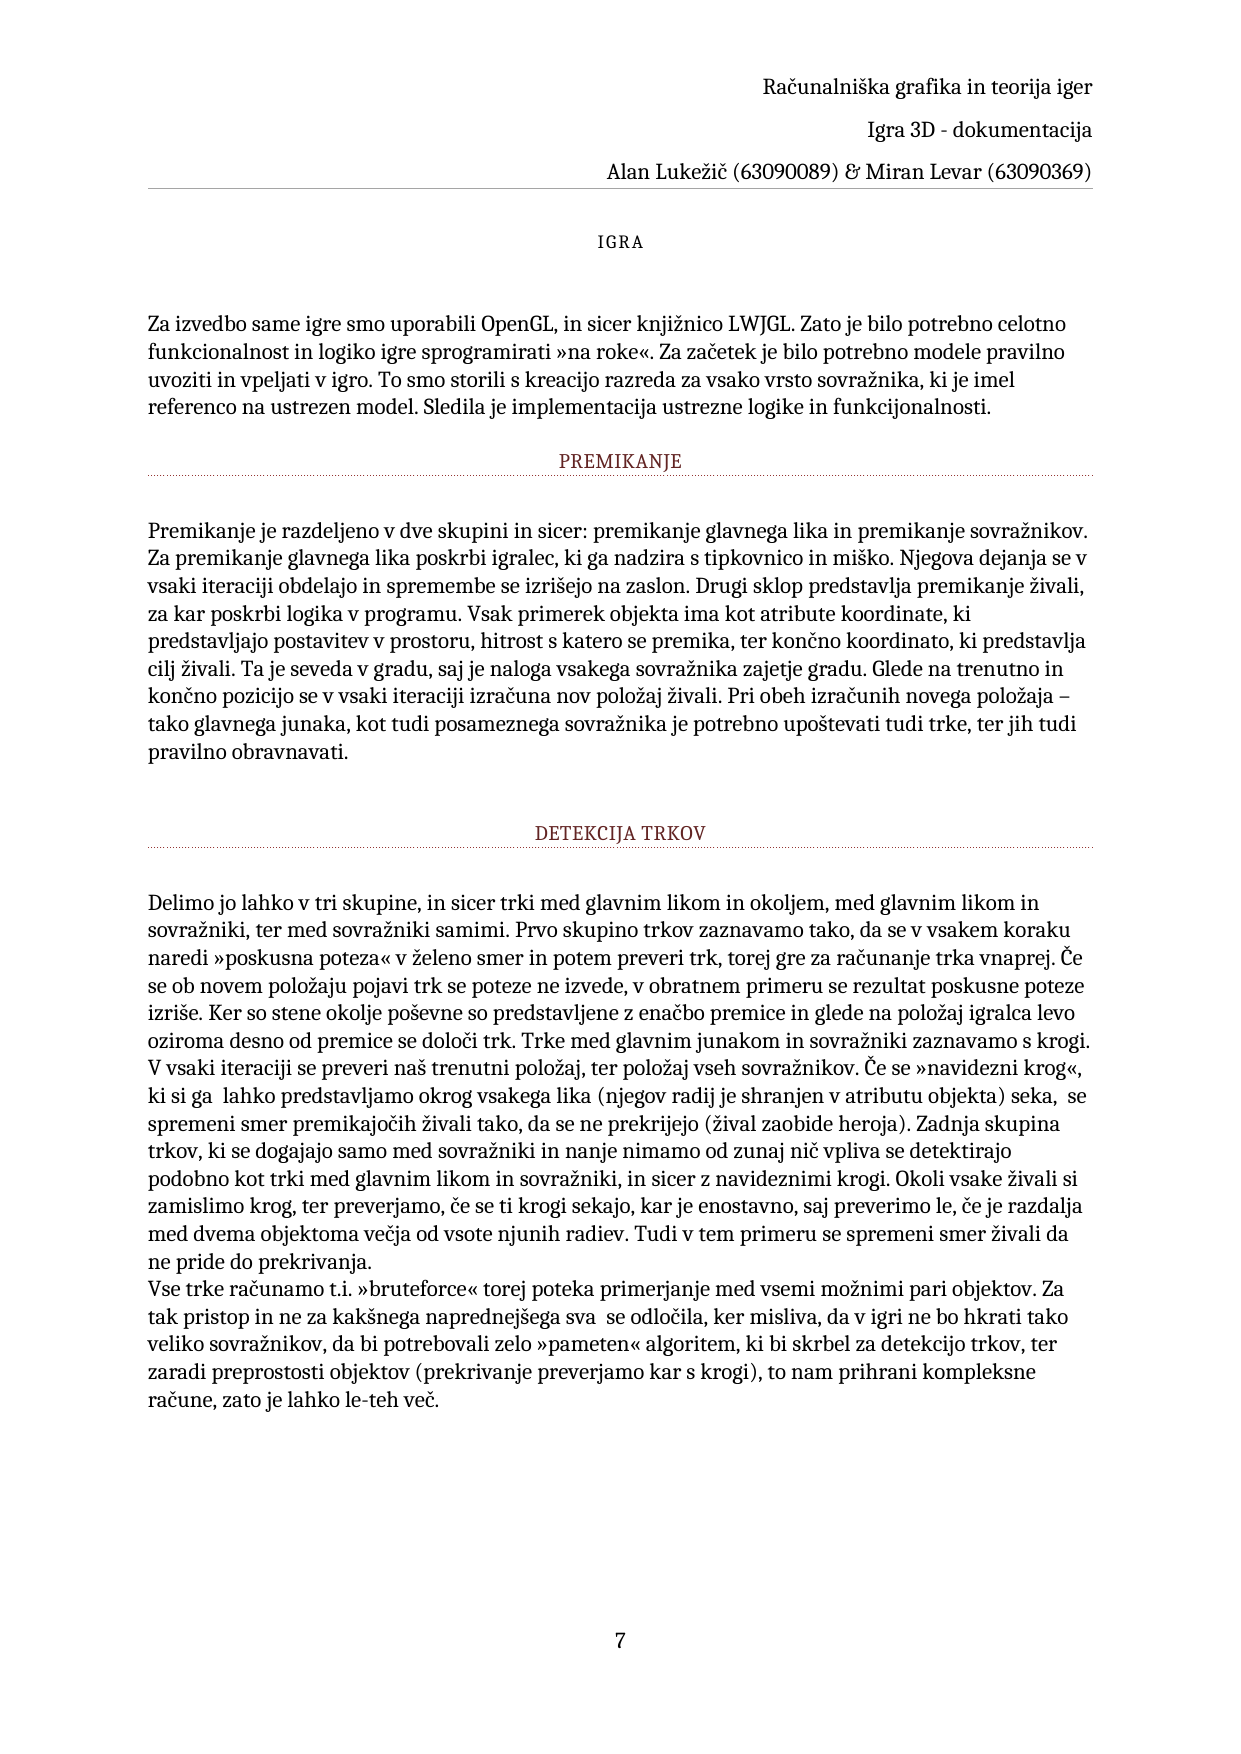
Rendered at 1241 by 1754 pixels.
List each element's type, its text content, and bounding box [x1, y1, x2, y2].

text Delimo jo lahko v tri skupine, in sicer trki med glavnim likom in okoljem, med glavnim likom in sovražniki, ter med sovražniki samimi. Prvo skupino trkov zaznavamo tako, da se v vsakem koraku naredi »poskusna poteza« v želeno smer in potem preveri trk, torej gre za računanje trka vnaprej. Če se ob novem položaju pojavi trk se poteze ne izvede, v obratnem primeru se rezultat poskusne poteze izriše. Ker so stene okolje poševne so predstavljene z enačbo premice in glede na položaj igralca levo oziroma desno od premice se določi trk. Trke med glavnim junakom in sovražniki zaznavamo s krogi. V vsaki iteraciji se preveri naš trenutni položaj, ter položaj vseh sovražnikov. Če se »navidezni krog«, ki si ga lahko predstavljamo okrog vsakega lika (njegov radij je shranjen v atributu objekta) seka, se spremeni smer premikajočih živali tako, da se ne prekrijejo (žival zaobide heroja). Zadnja skupina trkov, ki se dogajajo samo med sovražniki in nanje nimamo od zunaj nič vpliva se detektirajo podobno kot trki med glavnim likom in sovražniki, in sicer z navideznimi krogi. Okoli vsake živali si zamislimo krog, ter preverjamo, če se ti krogi sekajo, kar je enostavno, saj preverimo le, če je razdalja med dvema objektoma večja od vsote njunih radiev. Tudi v tem primeru se spremeni smer živali da ne pride do prekrivanja. [148, 889, 1093, 1275]
text Premikanje je razdeljeno v dve skupini in sicer: premikanje glavnega lika in premikanje sovražnikov. Za premikanje glavnega lika poskrbi igralec, ki ga nadzira s tipkovnico in miško. Njegova dejanja se v vsaki iteraciji obdelajo in spremembe se izrišejo na zaslon. Drugi sklop predstavlja premikanje živali, za kar poskrbi logika v programu. Vsak primerek objekta ima kot atribute koordinate, ki predstavljajo postavitev v prostoru, hitrost s katero se premika, ter končno koordinato, ki predstavlja cilj živali. Ta je seveda v gradu, saj je naloga vsakega sovražnika zajetje gradu. Glede na trenutno in končno pozicijo se v vsaki iteraciji izračuna nov položaj živali. Pri obeh izračunih novega položaja – tako glavnega junaka, kot tudi posameznega sovražnika je potrebno upoštevati tudi trke, ter jih tudi pravilno obravnavati. [148, 518, 1093, 765]
subtitle Premikanje [148, 449, 1093, 476]
text Vse trke računamo t.i. »bruteforce« torej poteka primerjanje med vsemi možnimi pari objektov. Za tak pristop in ne za kakšnega naprednejšega sva se odločila, ker misliva, da v igri ne bo hkrati tako veliko sovražnikov, da bi potrebovali zelo »pameten« algoritem, ki bi skrbel za detekcijo trkov, ter zaradi preprostosti objektov (prekrivanje preverjamo kar s krogi), to nam prihrani kompleksne račune, zato je lahko le-teh več. [148, 1276, 1093, 1413]
text Za izvedbo same igre smo uporabili OpenGL, in sicer knjižnico LWJGL. Zato je bilo potrebno celotno funkcionalnost in logiko igre sprogramirati »na roke«. Za začetek je bilo potrebno modele pravilno uvoziti in vpeljati v igro. To smo storili s kreacijo razreda za vsako vrsto sovražnika, ki je imel referenco na ustrezen model. Sledila je implementacija ustrezne logike in funkcijonalnosti. [148, 311, 1093, 420]
subtitle Igra [148, 231, 1093, 253]
subtitle Detekcija trkov [148, 821, 1093, 848]
